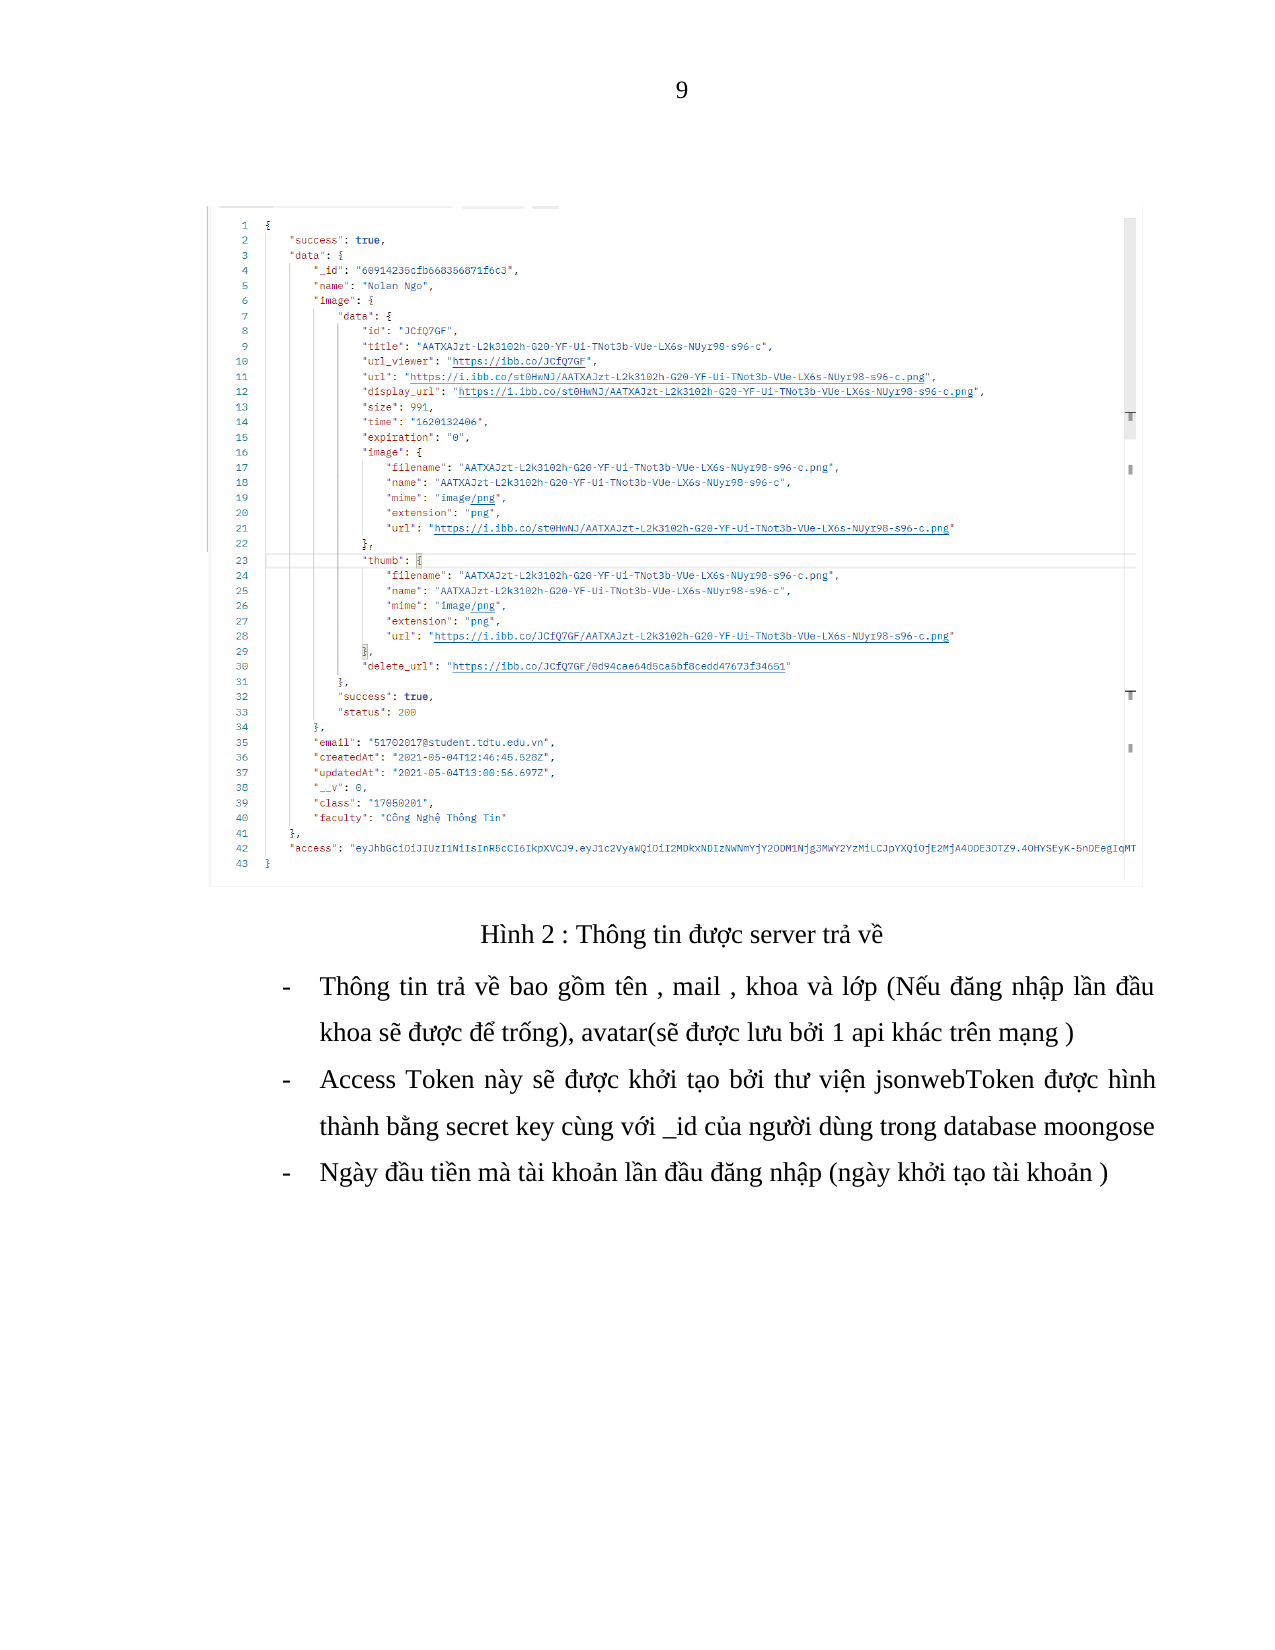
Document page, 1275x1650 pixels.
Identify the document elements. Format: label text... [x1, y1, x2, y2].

picture [206, 206, 1157, 903]
list Access Token này sẽ được khởi tạo bởi thư viện jsonwebToken được hình thành bằng secret key cùng với _id của người dùng trong database moongose [282, 1063, 1157, 1141]
text Hình 2 : Thông tin được server trả về [207, 918, 1157, 949]
list Thông tin trả về bao gồm tên , mail , khoa và lớp (Nếu đăng nhập lần đầu khoa sẽ được để trống), avatar(sẽ được lưu bởi 1 api khác trên mạng ) [282, 970, 1157, 1047]
list Ngày đầu tiền mà tài khoản lần đầu đăng nhập (ngày khởi tạo tài khoản ) [282, 1156, 1157, 1187]
